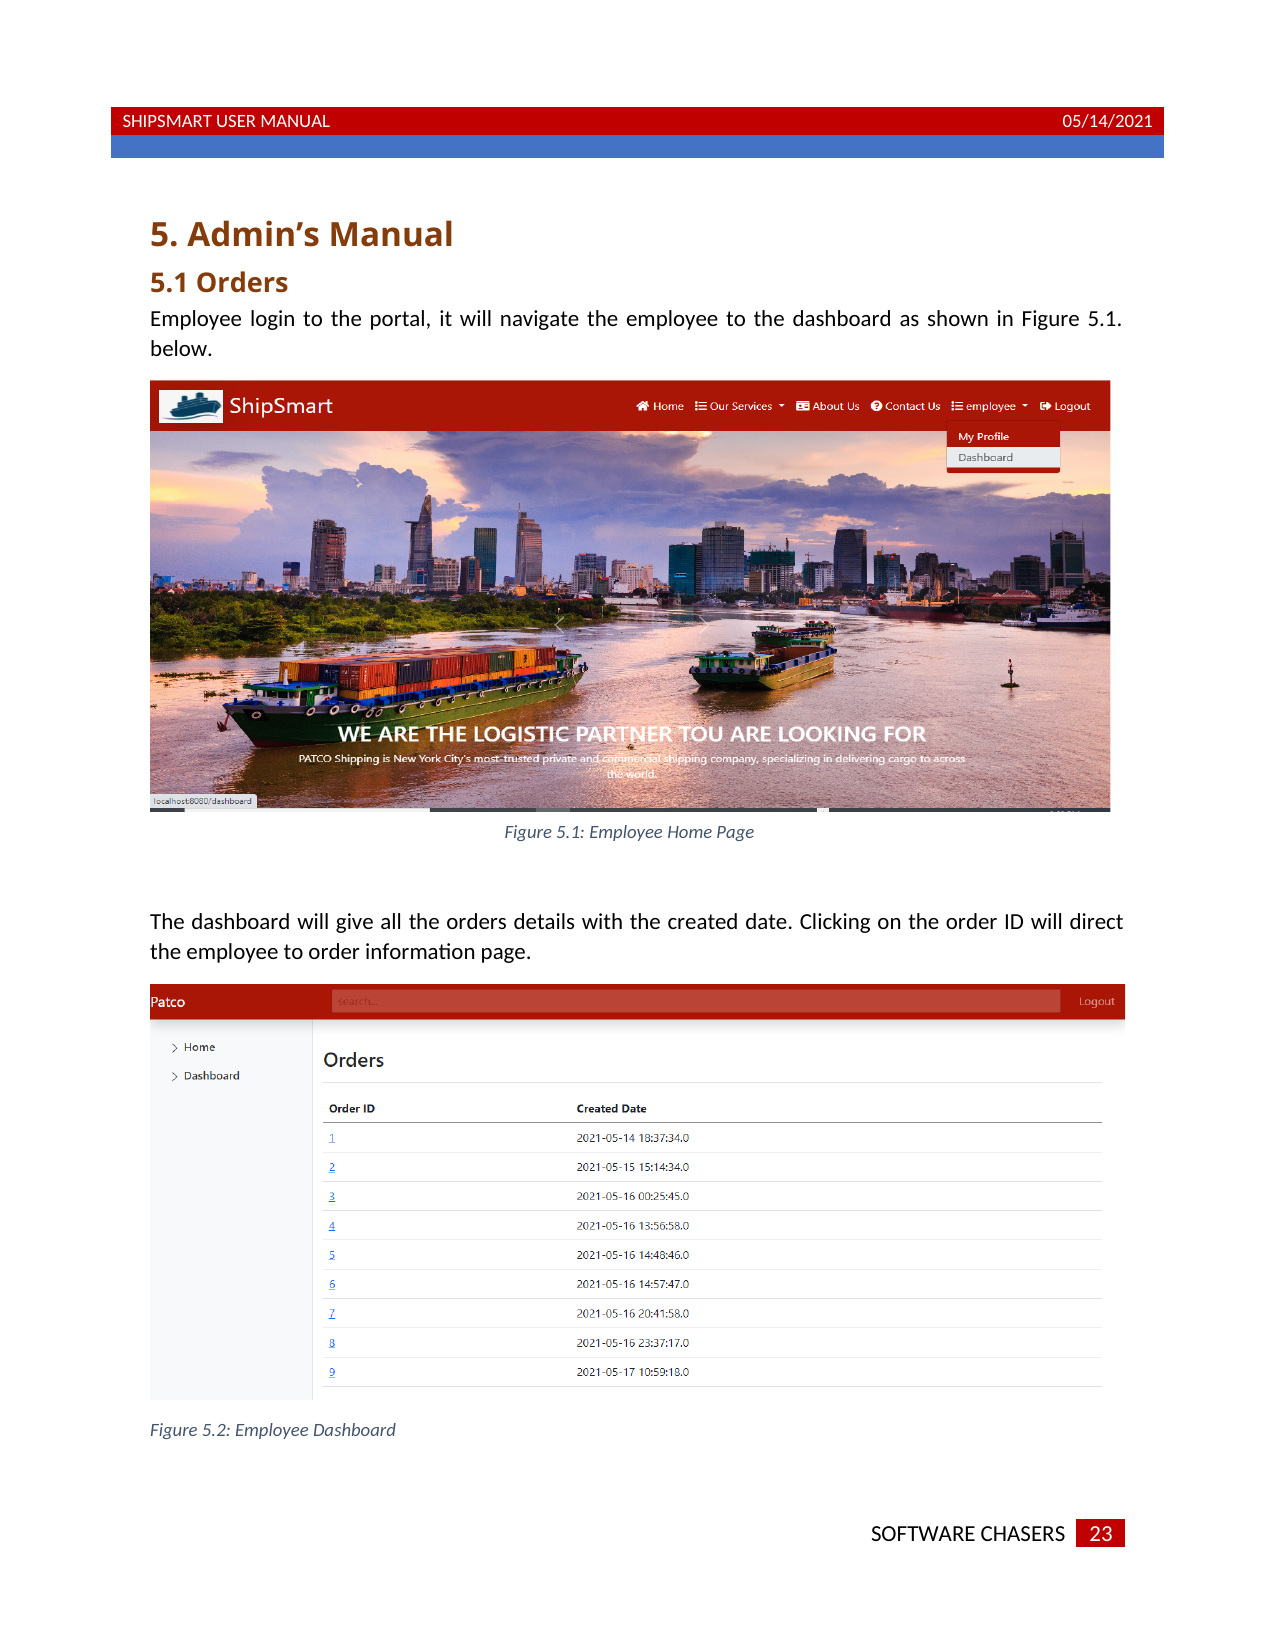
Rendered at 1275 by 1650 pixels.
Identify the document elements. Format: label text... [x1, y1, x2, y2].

text Figure 5.2: Employee Dashboard [150, 1418, 1125, 1441]
text The dashboard will give all the orders details with the created date. Clicking on the order ID will direct the employee to order information page. [150, 907, 1125, 965]
text Employee login to the portal, it will navigate the employee to the dashboard as shown in Figure 5.1. below. [150, 304, 1125, 362]
subtitle 5.1 Orders [150, 264, 1125, 301]
subtitle 5. Admin’s Manual [150, 211, 1125, 256]
picture [150, 380, 1111, 812]
picture [150, 984, 1125, 1400]
